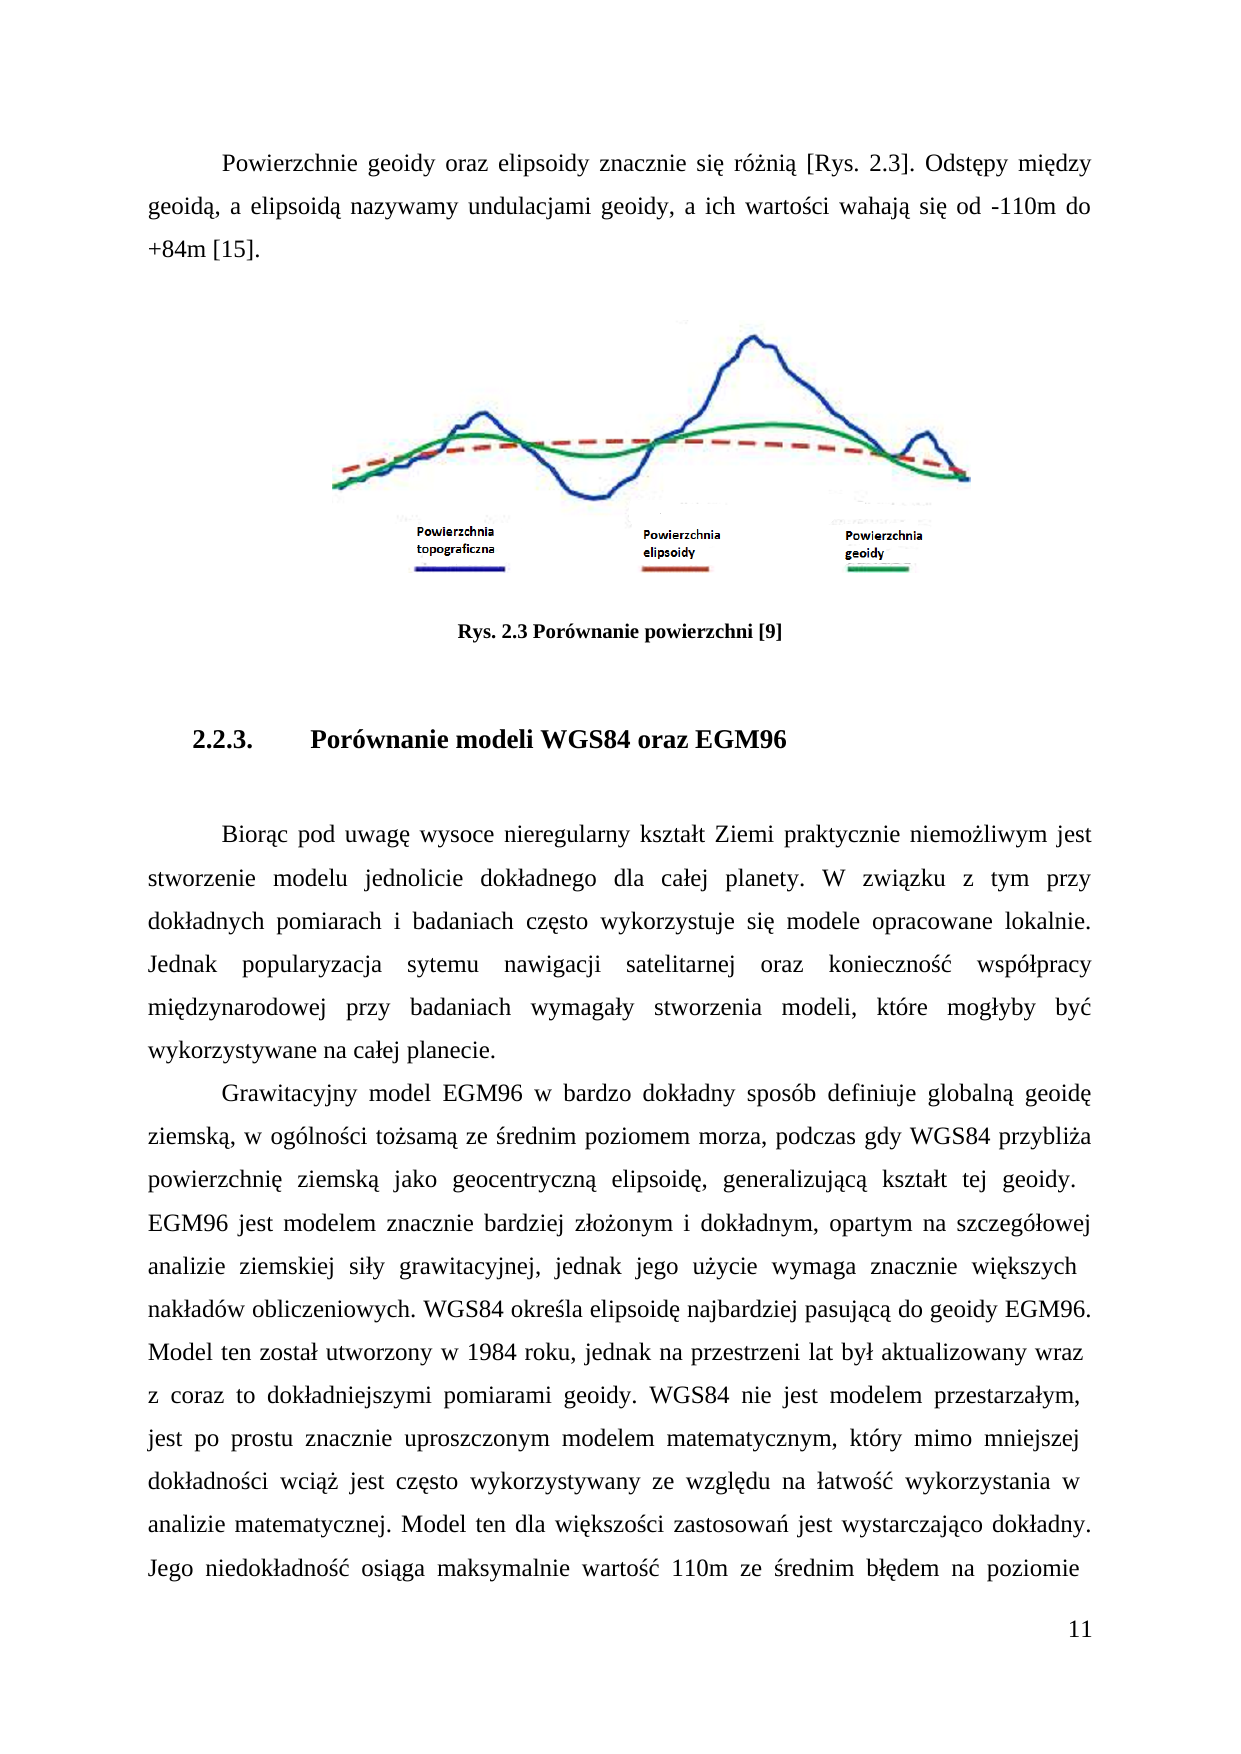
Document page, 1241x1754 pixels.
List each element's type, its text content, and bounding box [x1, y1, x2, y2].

picture [323, 320, 991, 605]
text Biorąc pod uwagę wysoce nieregularny kształt Ziemi praktycznie niemożliwym jest stworzenie modelu jednolicie dokładnego dla całej planety. W związku z tym przy dokładnych pomiarach i badaniach często wykorzystuje się modele opracowane lokalnie. Jednak popularyzacja sytemu nawigacji satelitarnej oraz konieczność współpracy międzynarodowej przy badaniach wymagały stworzenia modeli, które mogłyby być wykorzystywane na całej planecie. [148, 819, 1092, 1064]
subtitle Porównanie modeli WGS84 oraz EGM96 [192, 723, 1092, 755]
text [148, 1078, 1092, 1581]
text Powierzchnie geoidy oraz elipsoidy znacznie się różnią [Rys. 2.3]. Odstępy między geoidą, a elipsoidą nazywamy undulacjami geoidy, a ich wartości wahają się od -110m do +84m [15]. [148, 148, 1092, 263]
